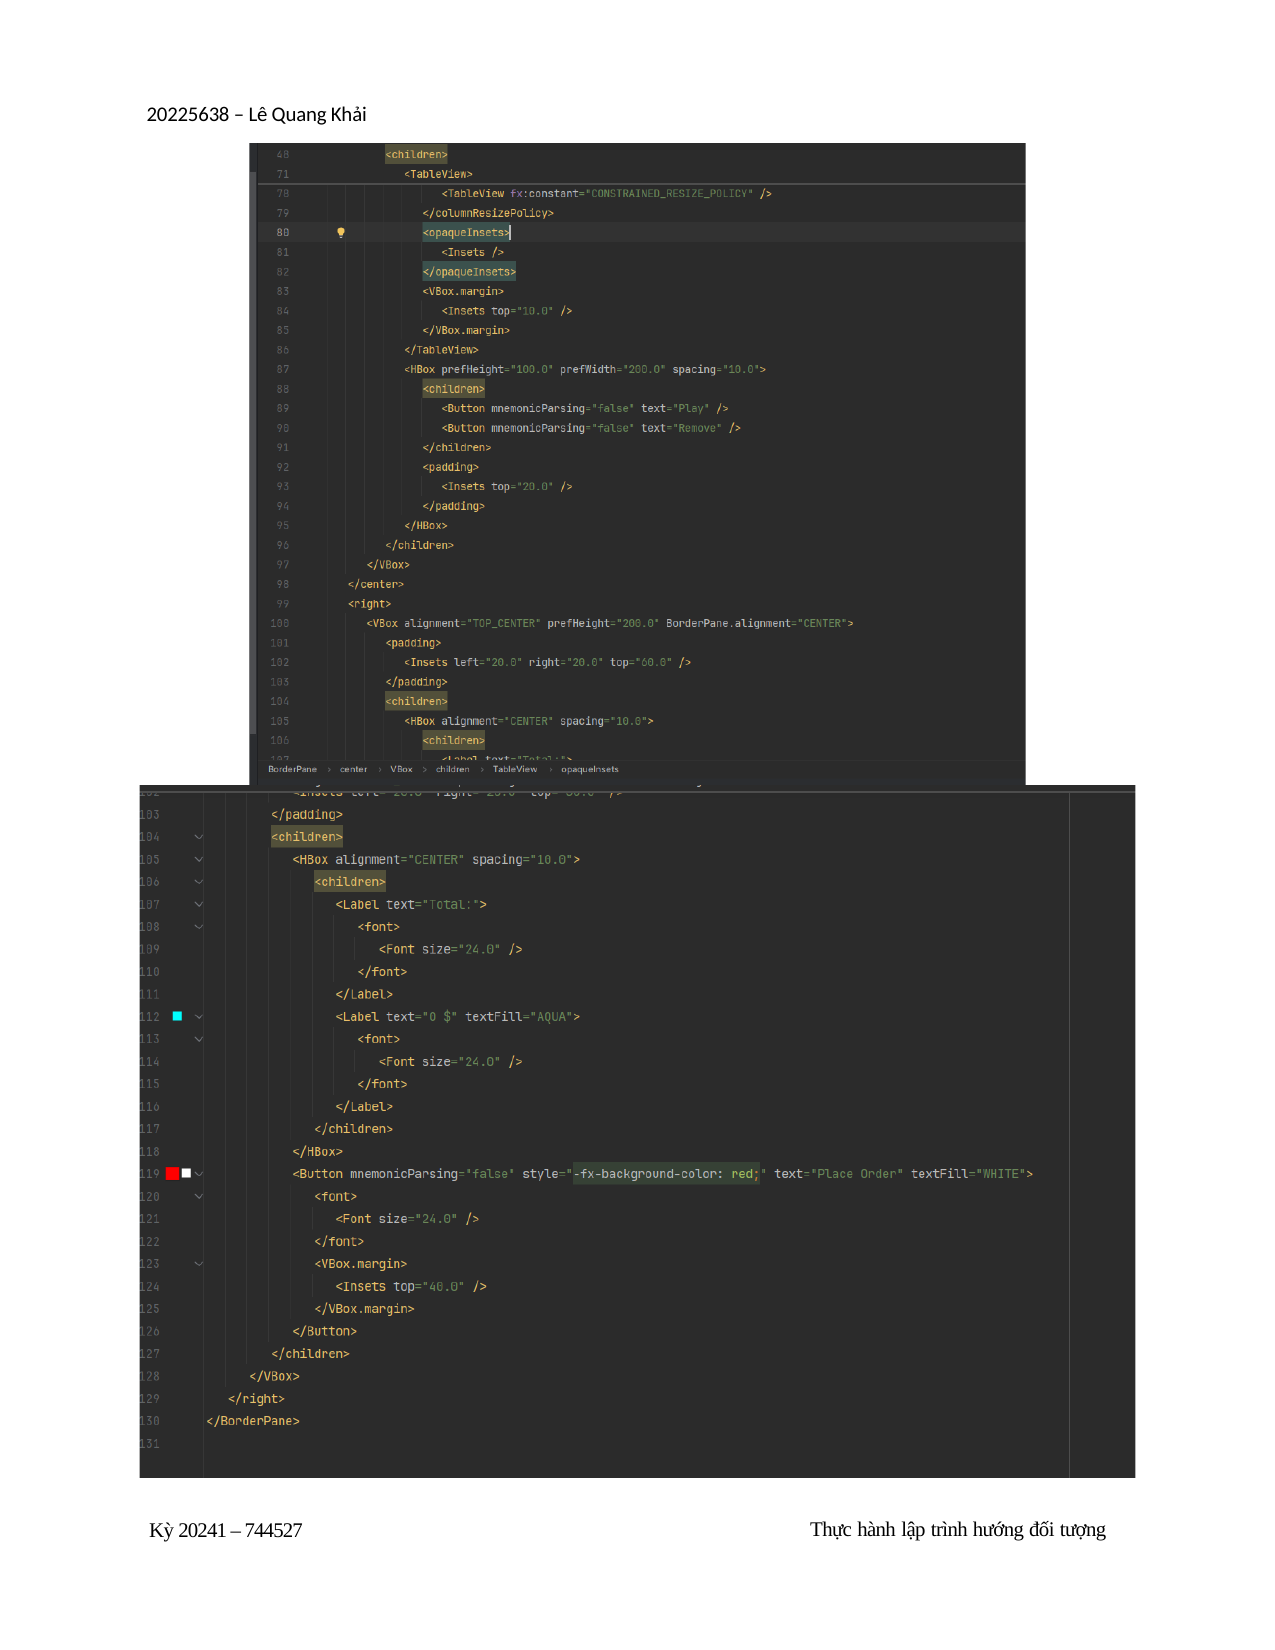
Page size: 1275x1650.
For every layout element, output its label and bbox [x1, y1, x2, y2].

picture [139, 143, 1136, 1478]
